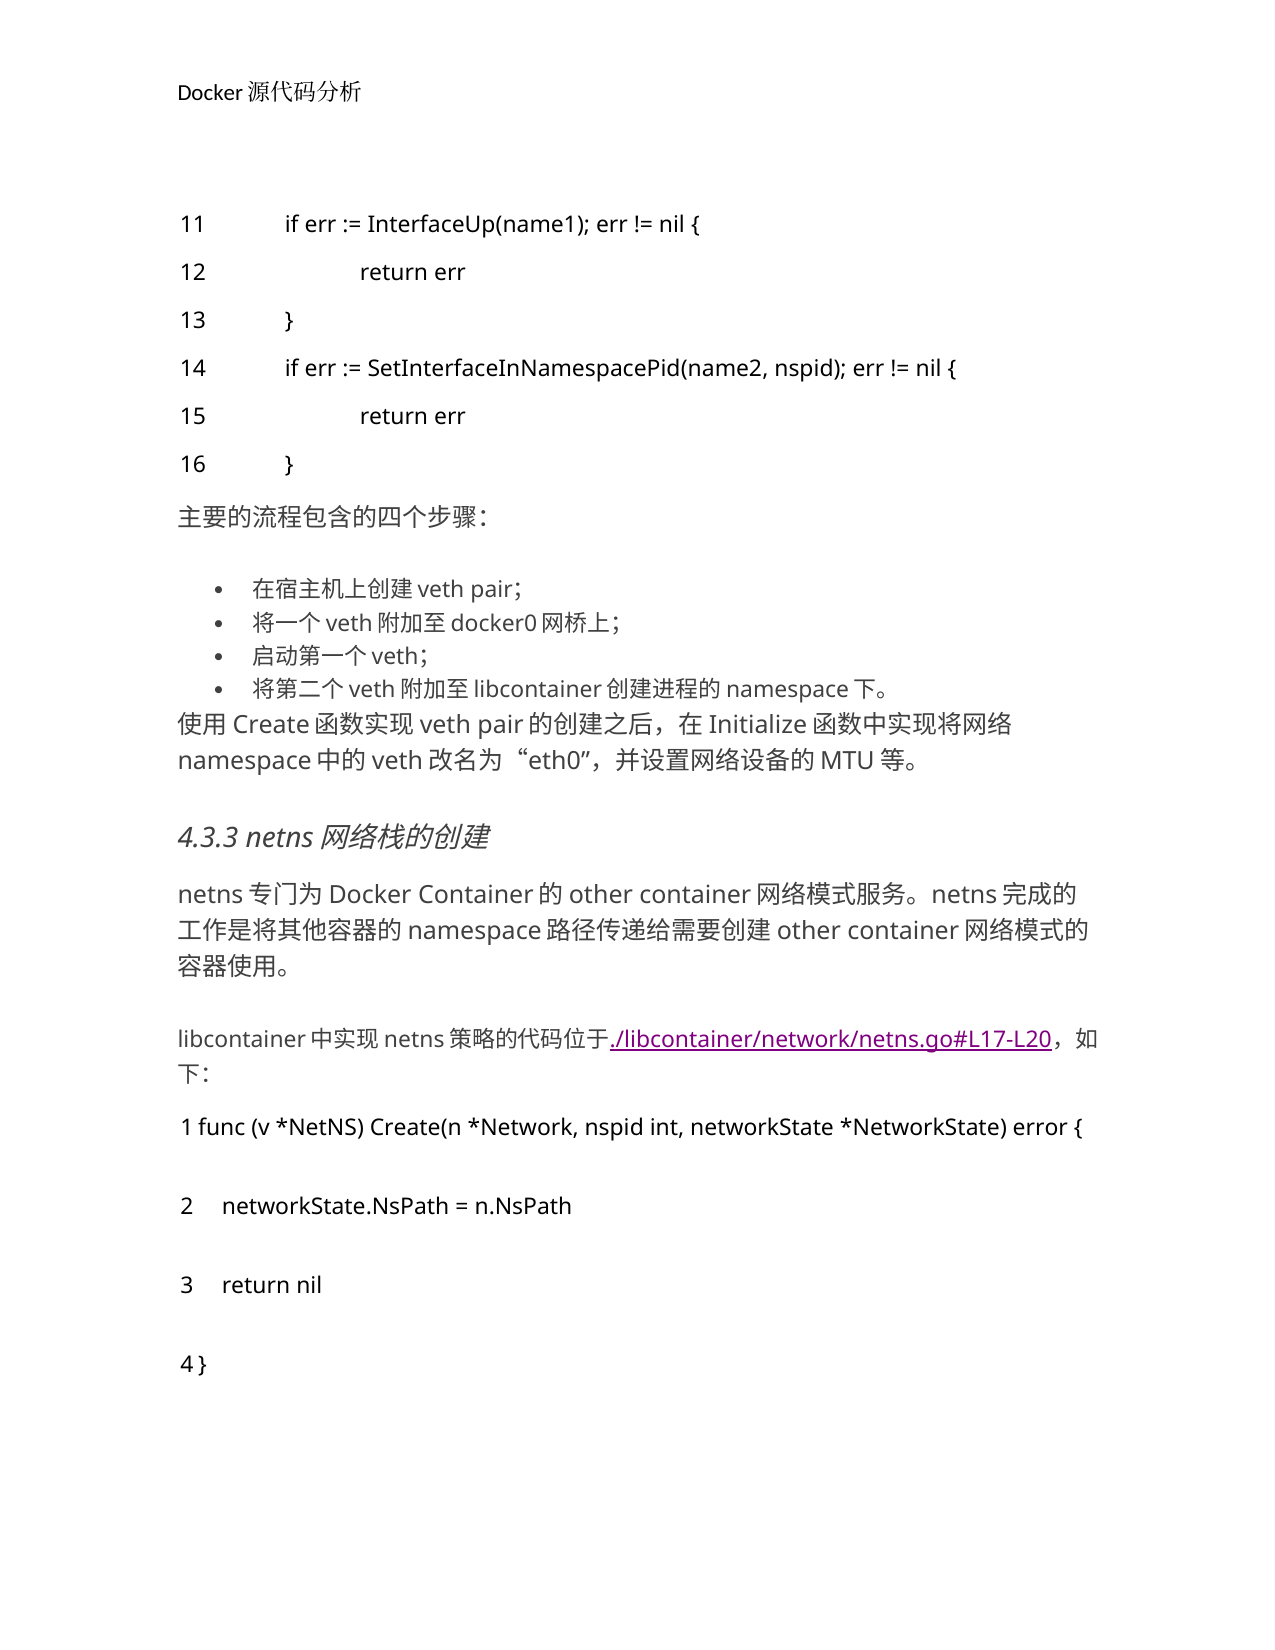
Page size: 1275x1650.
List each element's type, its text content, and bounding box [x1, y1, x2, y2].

text libcontainer中实现netns策略的代码位于./libcontainer/network/netns.go#L17-L20，如下： [177, 1020, 1098, 1089]
text netns专门为Docker Container的other container网络模式服务。netns完成的工作是将其他容器的namespace路径传递给需要创建other container网络模式的容器使用。 [177, 874, 1098, 983]
table_header 1 2 3 4 [177, 1109, 196, 1424]
text 使用Create函数实现veth pair的创建之后，在Initialize函数中实现将网络namespace中的veth改名为“eth0”，并设置网络设备的MTU等。 [177, 704, 1098, 777]
text 主要的流程包含的四个步骤： [177, 497, 1098, 534]
list 将第二个veth附加至libcontainer创建进程的namespace下。 [215, 671, 1098, 704]
subtitle 4.3.3 netns网络栈的创建 [177, 814, 1098, 855]
table_header func (v *NetNS) Create(n *Network, nspid int, networkState *NetworkState) error { networkState.NsPath = n.NsPath return nil } [196, 1109, 1098, 1424]
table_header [177, 207, 208, 497]
list 将一个veth附加至docker0网桥上； [215, 604, 1098, 638]
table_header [208, 207, 1098, 497]
list 启动第一个veth； [215, 638, 1098, 671]
list 在宿主机上创建veth pair； [215, 571, 1098, 604]
